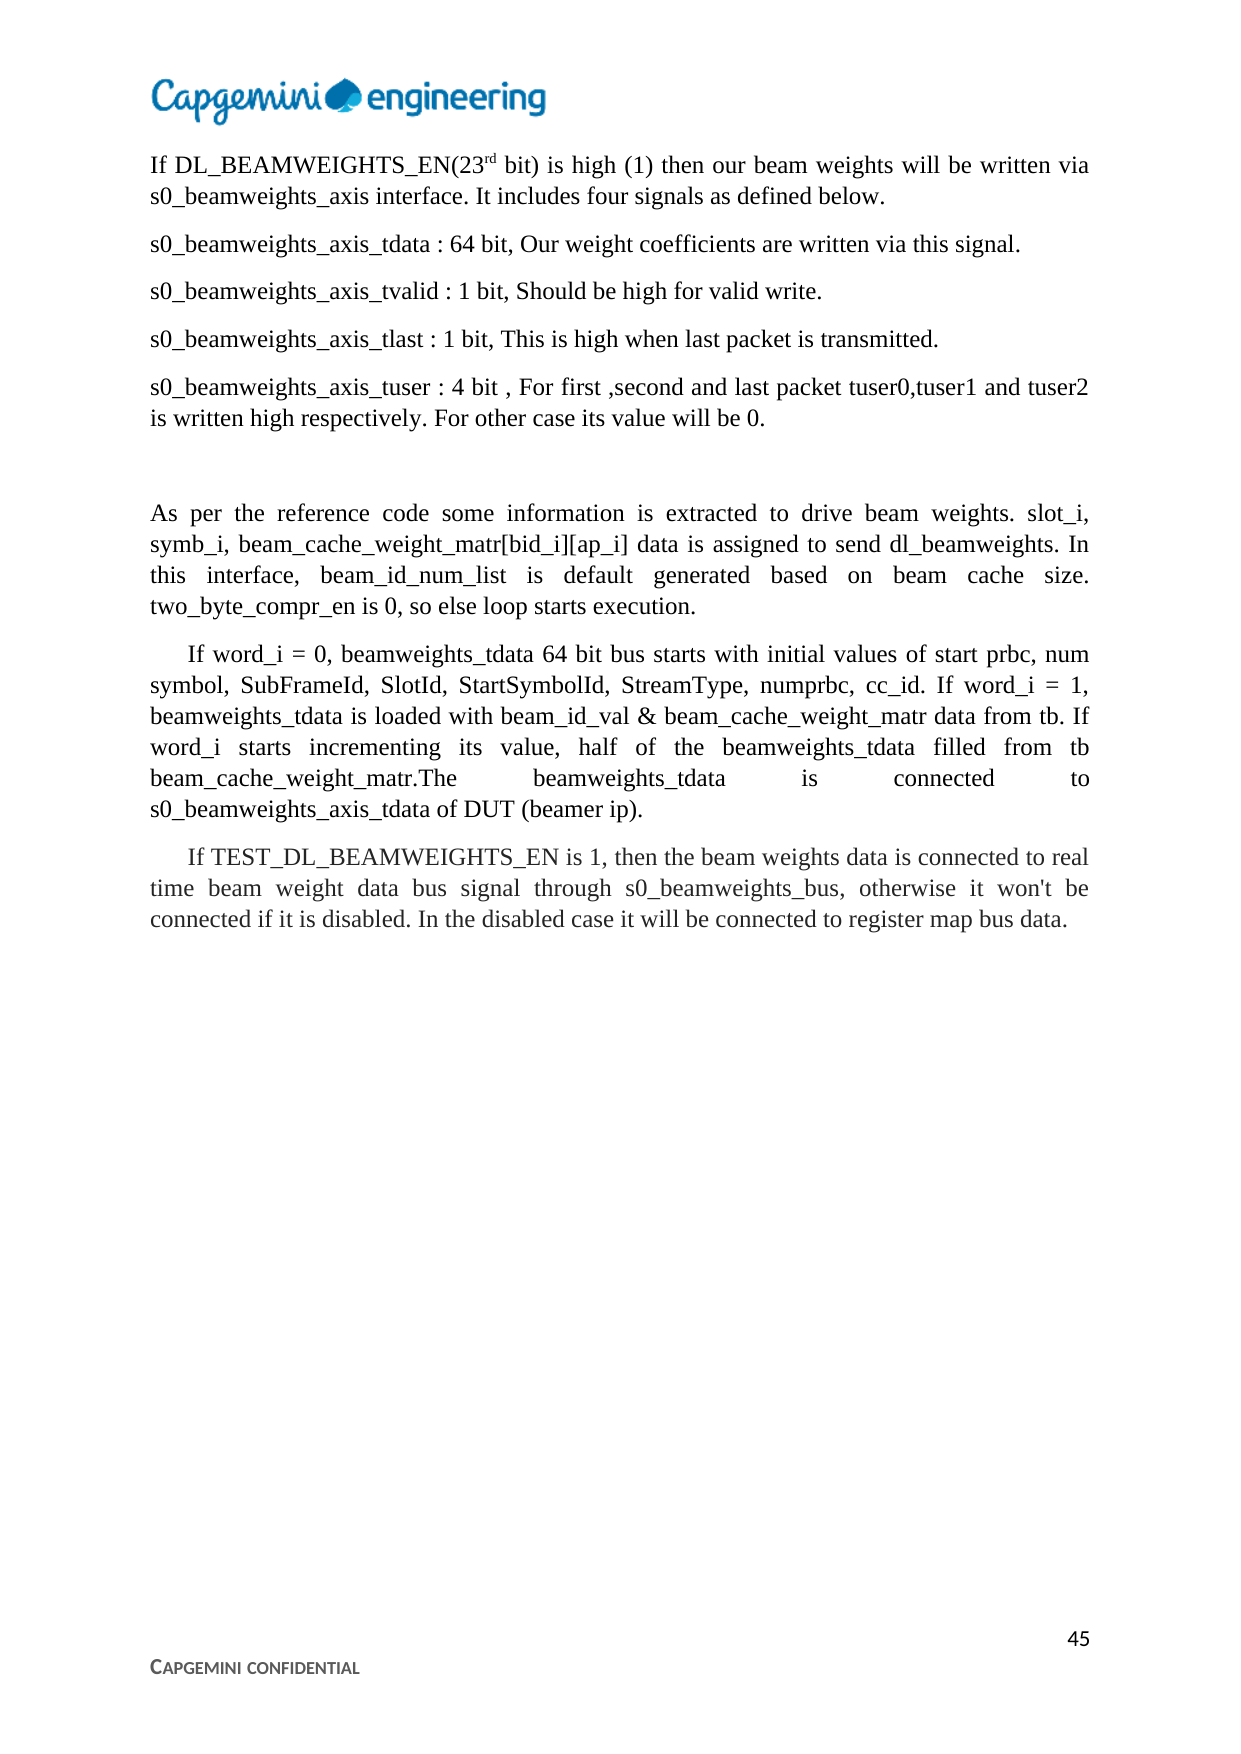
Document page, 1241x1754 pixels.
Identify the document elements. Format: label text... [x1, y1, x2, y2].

text If TEST_DL_BEAMWEIGHTS_EN is 1, then the beam weights data is connected to real time beam weight data bus signal through s0_beamweights_bus, otherwise it won't be connected if it is disabled. In the disabled case it will be connected to register map bus data. [150, 842, 1090, 873]
text If DL_BEAMWEIGHTS_EN(23rd bit) is high (1) then our beam weights will be written via s0_beamweights_axis interface. It includes four signals as defined below. [150, 150, 1090, 210]
text s0_beamweights_axis_tuser : 4 bit , For first ,second and last packet tuser0,tuser1 and tuser2 is written high respectively. For other case its value will be 0. [150, 372, 1090, 432]
text If word_i = 0, beamweights_tdata 64 bit bus starts with initial values of start prbc, num symbol, SubFrameId, SlotId, StartSymbolId, StreamType, numprbc, cc_id. If word_i = 1, beamweights_tdata is loaded with beam_id_val & beam_cache_weight_matr data from tb. If word_i starts incrementing its value, half of the beamweights_tdata filled from tb beam_cache_weight_matr.The beamweights_tdata is connected to s0_beamweights_axis_tdata of DUT (beamer ip). [150, 639, 1090, 823]
picture [150, 73, 555, 135]
text s0_beamweights_axis_tlast : 1 bit, This is high when last packet is transmitted. [150, 324, 1090, 353]
text If TEST_DL_BEAMWEIGHTS_EN is 1, then the beam weights data is connected to real time beam weight data bus signal through s0_beamweights_bus, otherwise it won't be connected if it is disabled. In the disabled case it will be connected to register map bus data. [150, 902, 1090, 933]
text As per the reference code some information is extracted to drive beam weights. slot_i, symb_i, beam_cache_weight_matr[bid_i][ap_i] data is assigned to send dl_beamweights. In this interface, beam_id_num_list is default generated based on beam cache size. two_byte_compr_en is 0, so else loop starts execution. [150, 498, 1090, 620]
text s0_beamweights_axis_tdata : 64 bit, Our weight coefficients are written via this signal. [150, 229, 1090, 257]
text s0_beamweights_axis_tvalid : 1 bit, Should be high for valid write. [150, 276, 1090, 305]
